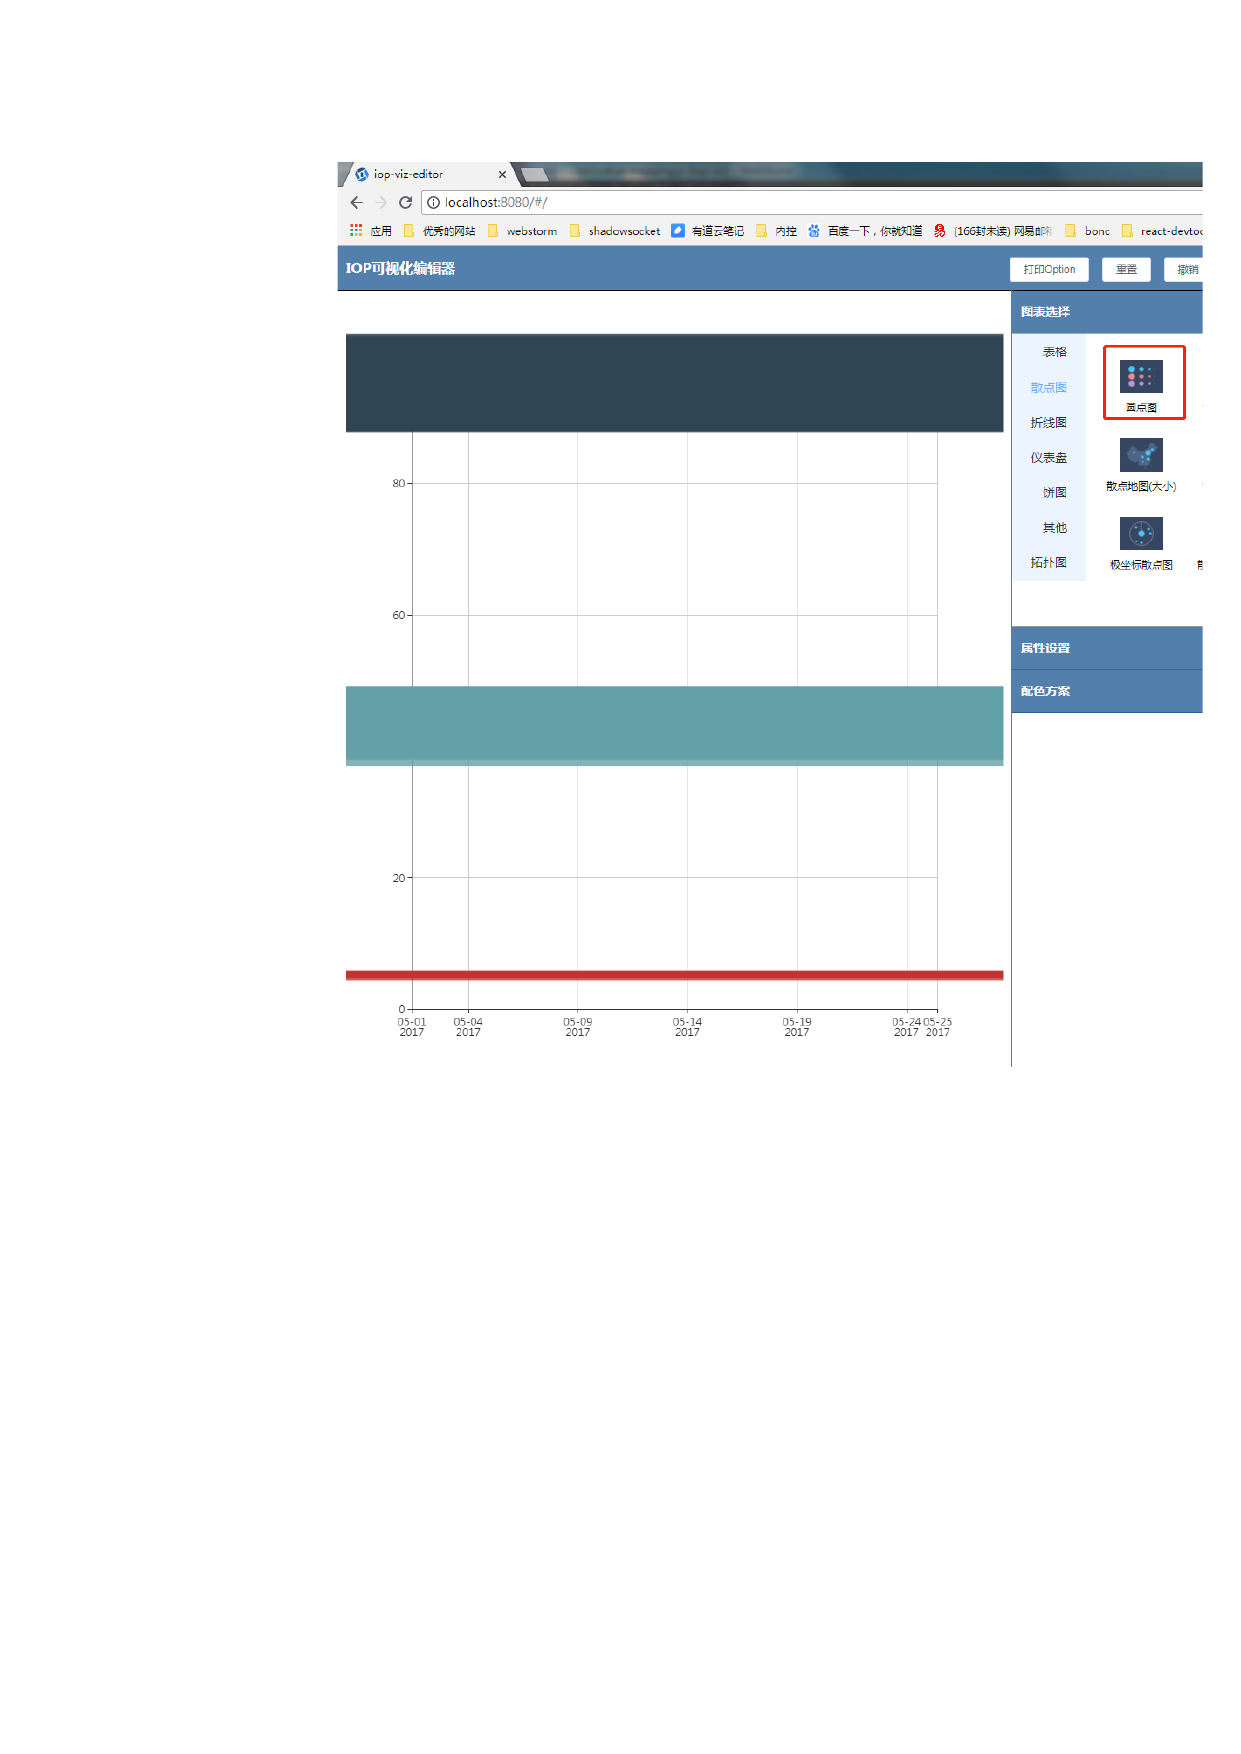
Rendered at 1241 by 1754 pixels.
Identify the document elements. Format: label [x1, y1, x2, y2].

picture [337, 162, 1203, 1067]
